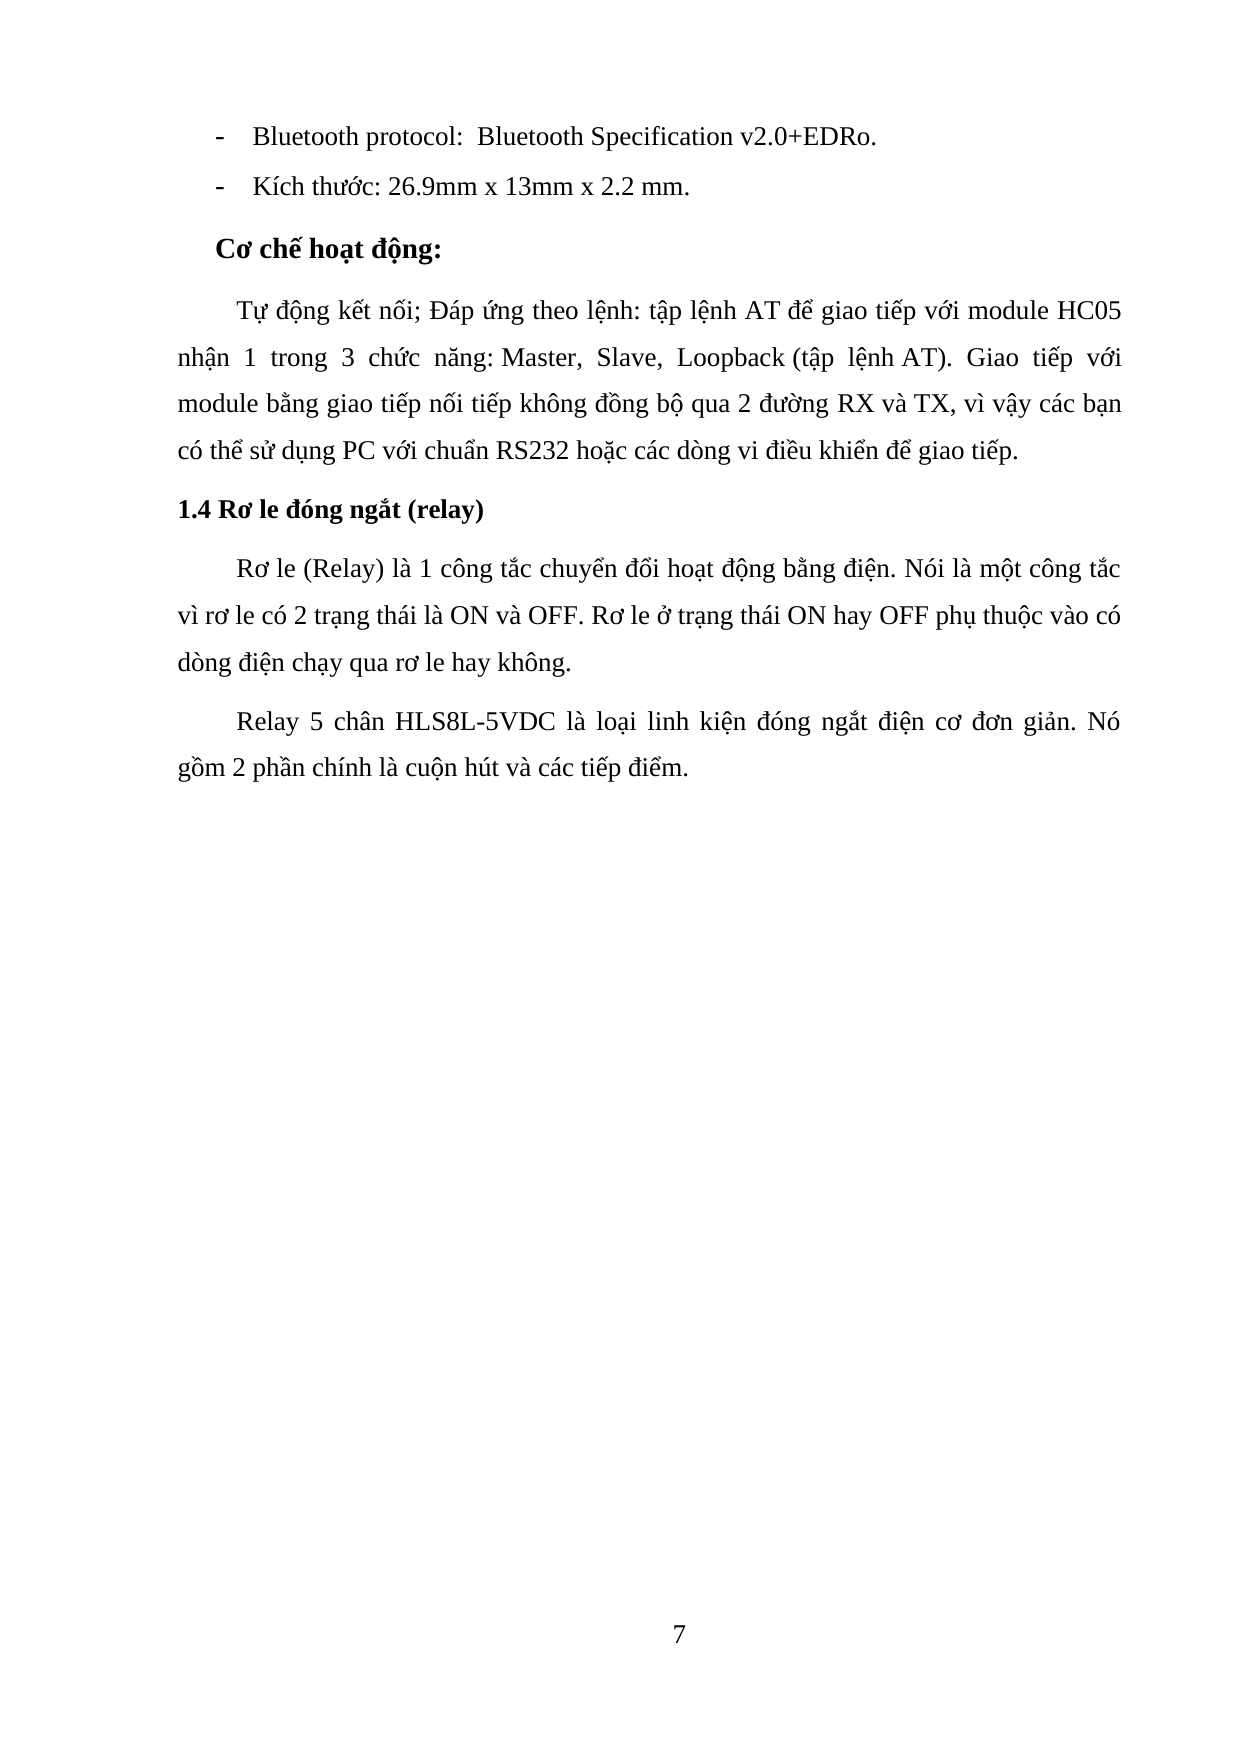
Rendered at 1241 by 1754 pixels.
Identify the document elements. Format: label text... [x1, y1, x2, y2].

text Tự động kết nối; Đáp ứng theo lệnh: tập lệnh AT để giao tiếp với module HC05 nhận 1 trong 3 chức năng: Master, Slave, Loopback (tập lệnh AT). Giao tiếp với module bằng giao tiếp nối tiếp không đồng bộ qua 2 đường RX và TX, vì vậy các bạn có thể sử dụng PC với chuẩn RS232 hoặc các dòng vi điều khiển để giao tiếp. [177, 294, 1122, 465]
text Relay 5 chân HLS8L-5VDC là loại linh kiện đóng ngắt điện cơ đơn giản. Nó gồm 2 phần chính là cuộn hút và các tiếp điểm. [177, 705, 1122, 783]
text Cơ chế hoạt động: [215, 231, 1122, 265]
list Bluetooth protocol: Bluetooth Specification v2.0+EDRo. [215, 118, 1122, 152]
list Kích thước: 26.9mm x 13mm x 2.2 mm. [215, 168, 1122, 202]
text Rơ le (Relay) là 1 công tắc chuyển đổi hoạt động bằng điện. Nói là một công tắc vì rơ le có 2 trạng thái là ON và OFF. Rơ le ở trạng thái ON hay OFF phụ thuộc vào có dòng điện chạy qua rơ le hay không. [177, 552, 1122, 677]
subtitle Rơ le đóng ngắt (relay) [177, 493, 1122, 524]
